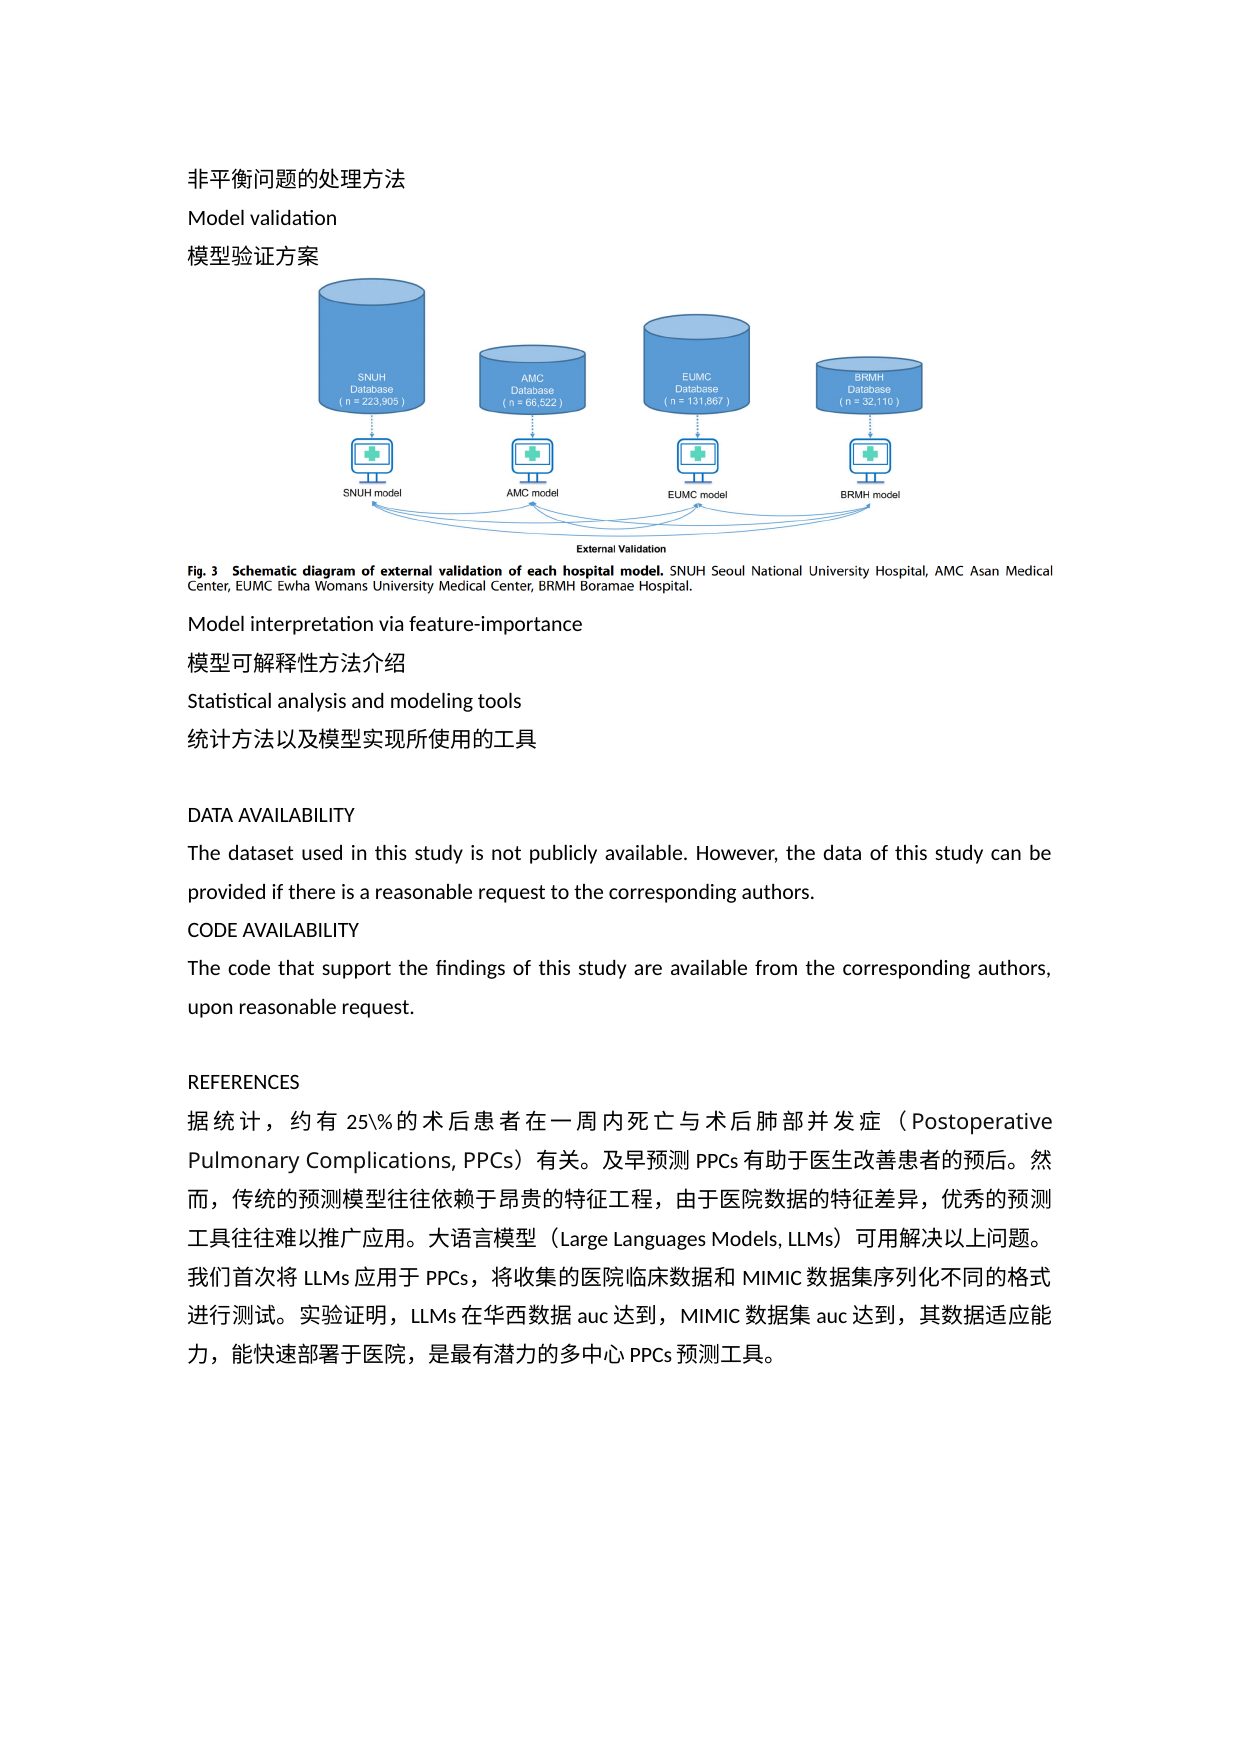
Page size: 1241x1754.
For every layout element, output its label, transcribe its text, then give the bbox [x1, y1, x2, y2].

text Statistical analysis and modeling tools [187, 684, 1053, 717]
text The dataset used in this study is not publicly available. However, the data of this study can be provided if there is a reasonable request to the corresponding authors. [187, 836, 1053, 908]
text Model validation [187, 201, 1053, 233]
text 模型可解释性方法介绍 [187, 645, 1053, 678]
text Model interpretation via feature-importance [187, 608, 1053, 640]
text DATA AVAILABILITY [187, 798, 1053, 831]
text 模型验证方案 [187, 238, 1053, 271]
picture [187, 277, 1053, 594]
text The code that support the findings of this study are available from the corresponding authors, upon reasonable request. [187, 951, 1053, 1022]
text REFERENCES [187, 1066, 1053, 1098]
text CODE AVAILABILITY [187, 913, 1053, 946]
text 非平衡问题的处理方法 [187, 162, 1053, 194]
text 统计方法以及模型实现所使用的工具 [187, 722, 1053, 754]
text 据统计，约有25\%的术后患者在一周内死亡与术后肺部并发症（Postoperative Pulmonary Complications, PPCs）有关。及早预测PPCs有助于医生改善患者的预后。然而，传统的预测模型往往依赖于昂贵的特征工程，由于医院数据的特征差异，优秀的预测工具往往难以推广应用。大语言模型（Large Languages Models, LLMs）可用解决以上问题。我们首次将LLMs应用于PPCs，将收集的医院临床数据和MIMIC数据集序列化不同的格式进行测试。实验证明，LLMs在华西数据auc达到，MIMIC数据集auc达到，其数据适应能力，能快速部署于医院，是最有潜力的多中心PPCs预测工具。 [187, 1103, 1053, 1369]
